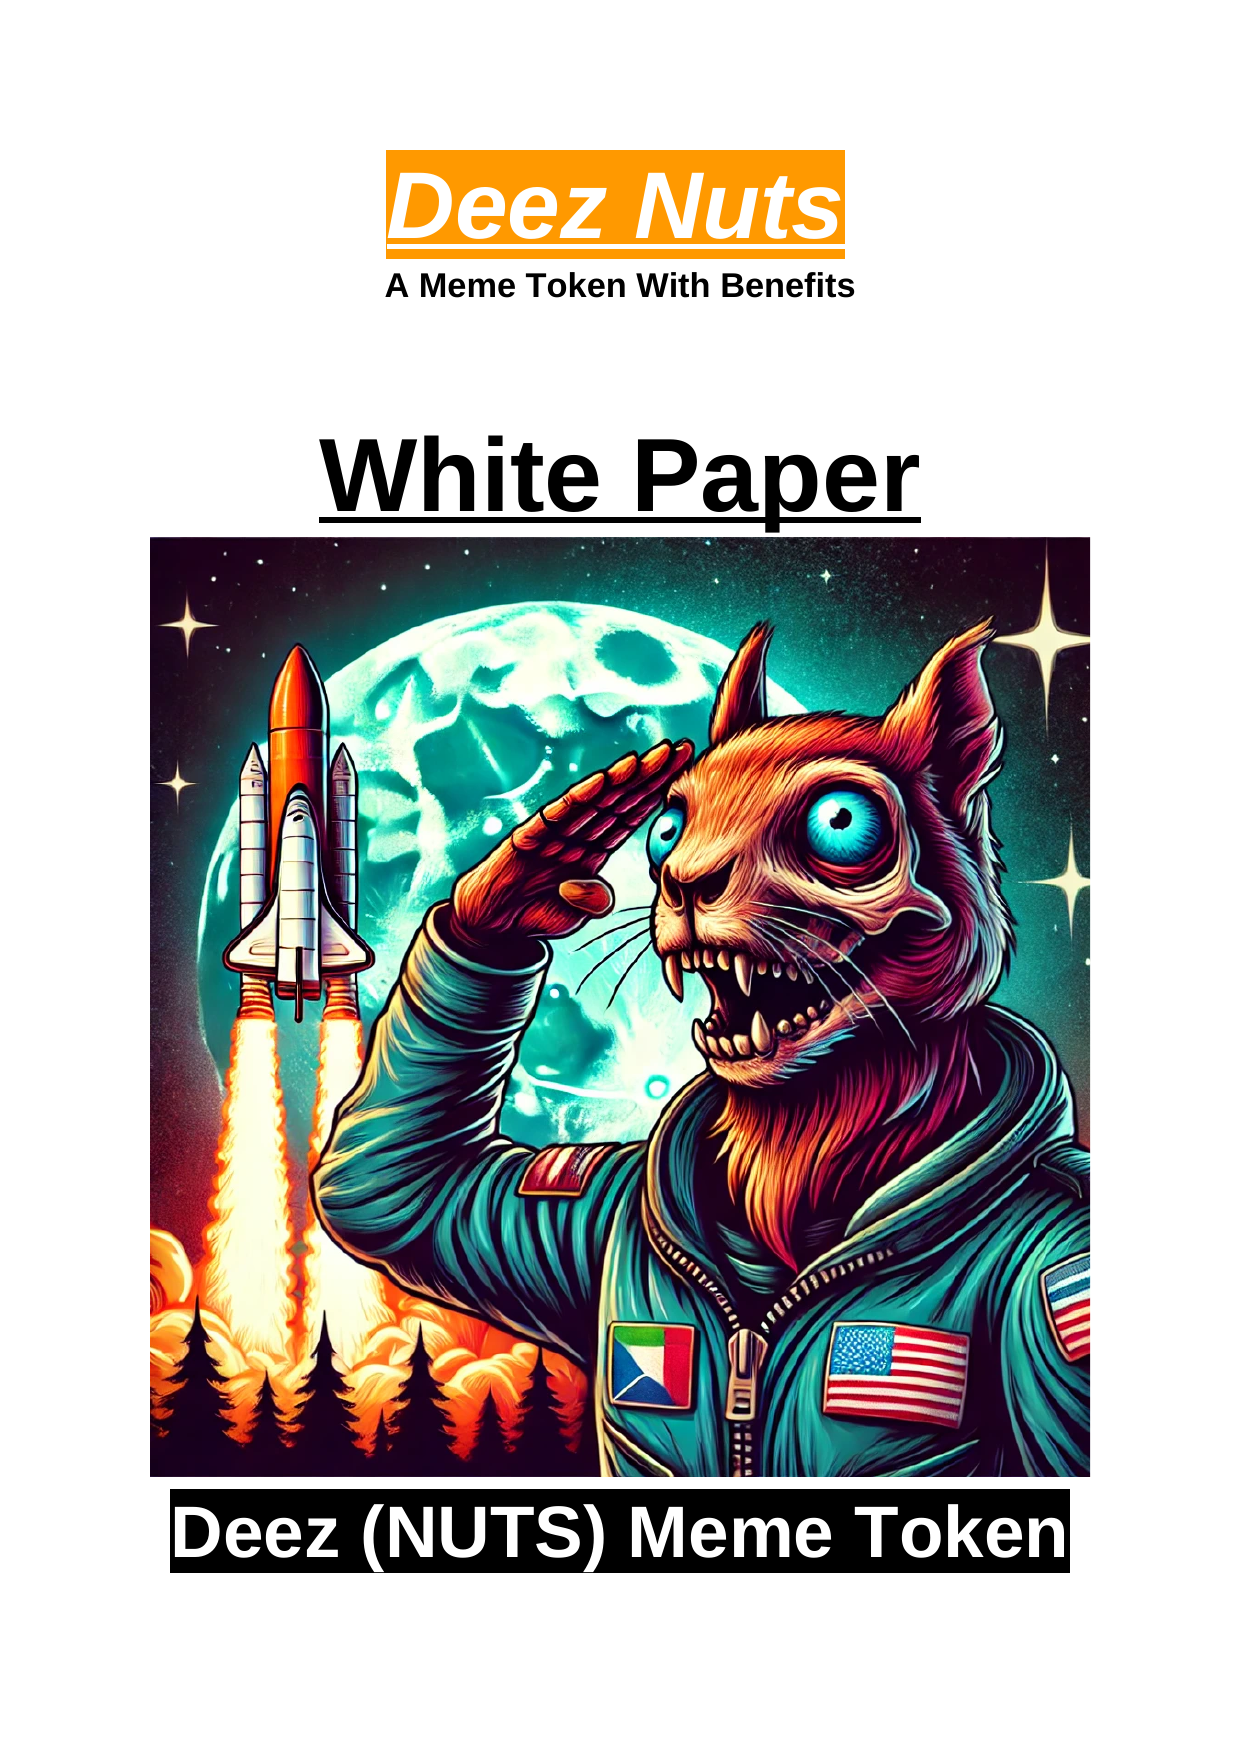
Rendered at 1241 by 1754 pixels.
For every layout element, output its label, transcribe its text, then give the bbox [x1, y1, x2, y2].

picture [150, 537, 1091, 1477]
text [150, 1477, 1090, 1573]
